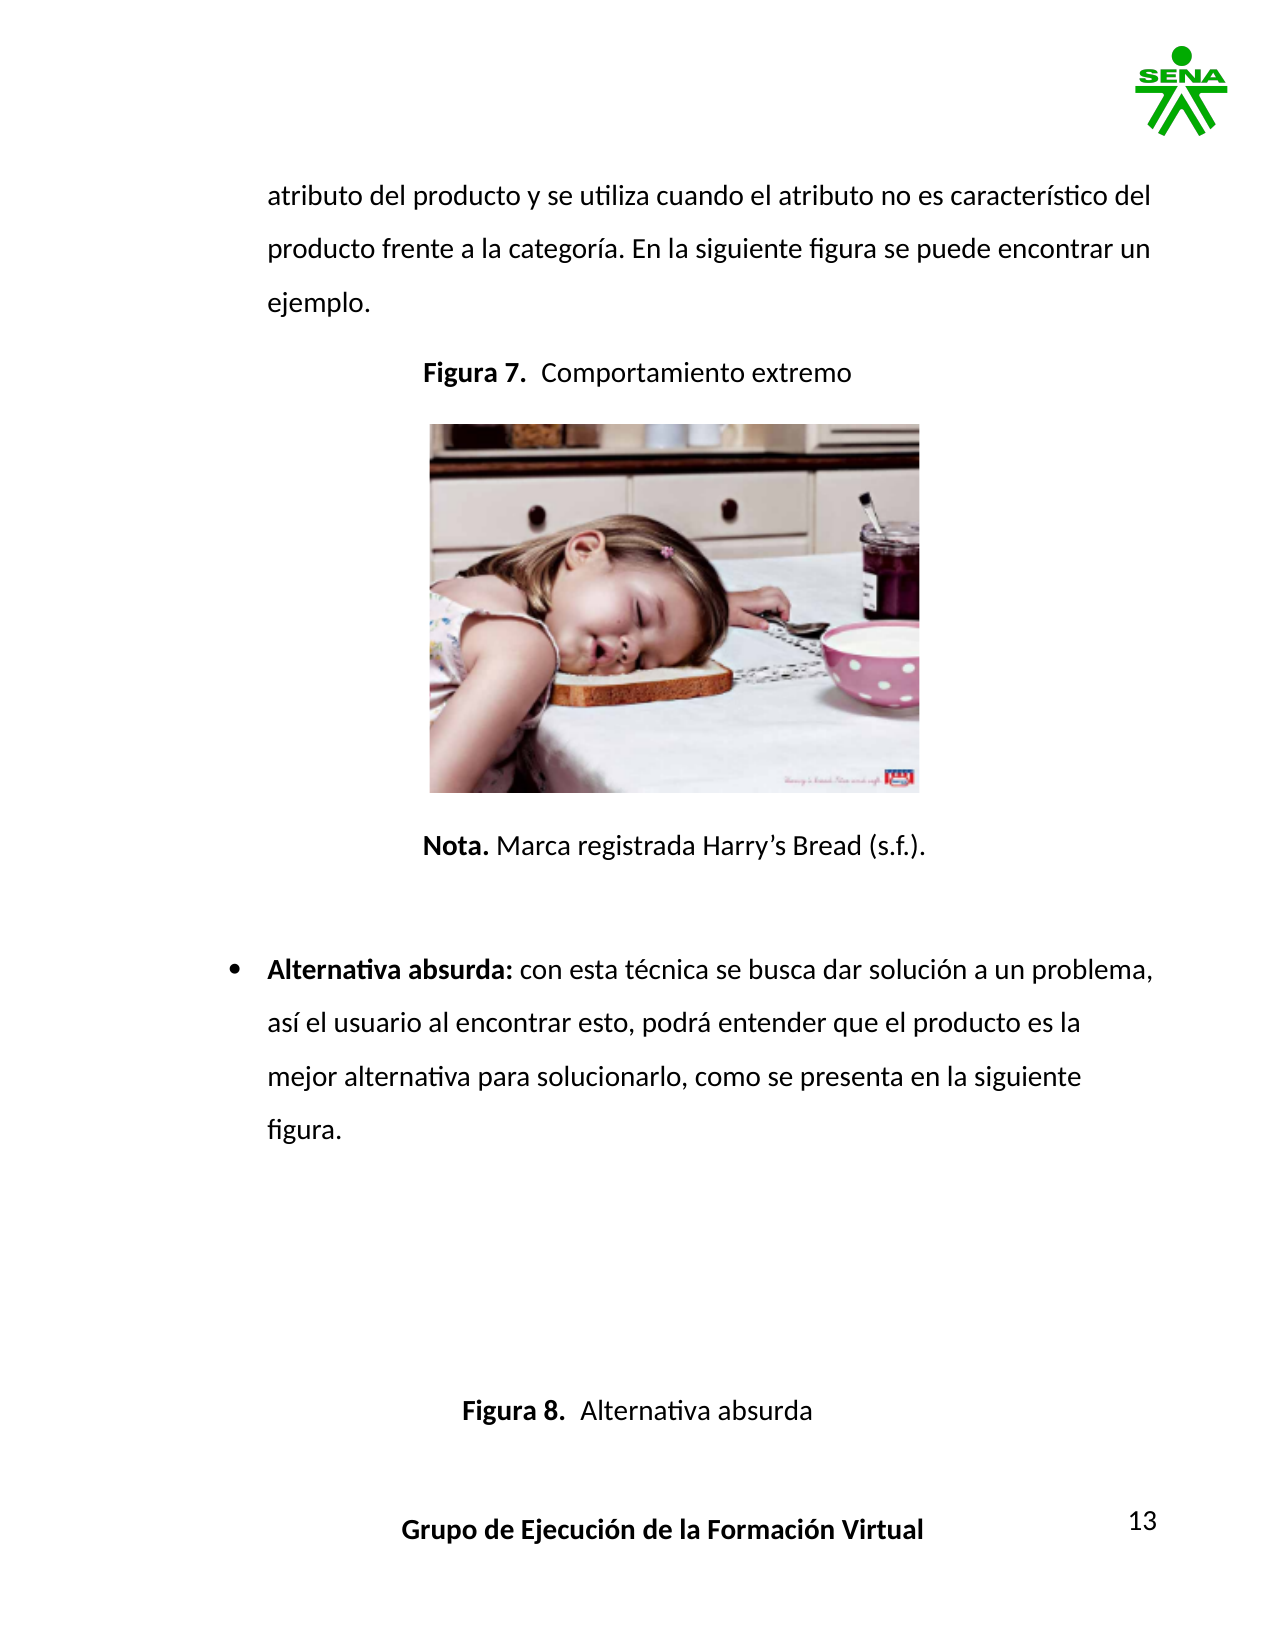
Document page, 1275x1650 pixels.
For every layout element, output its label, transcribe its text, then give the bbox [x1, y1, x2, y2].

text Alternativa absurda [118, 1392, 1157, 1427]
list Alternativa absurda: con esta técnica se busca dar solución a un problema, así el usuario al encontrar esto, podrá entender que el producto es la mejor alternativa para solucionarlo, como se presenta en la siguiente figura. [229, 951, 1157, 1147]
picture [1135, 46, 1228, 136]
picture [429, 424, 920, 793]
text Comportamiento extremo [118, 354, 1157, 390]
text Nota. Marca registrada Harry’s Bread (s.f.). [118, 827, 1157, 863]
